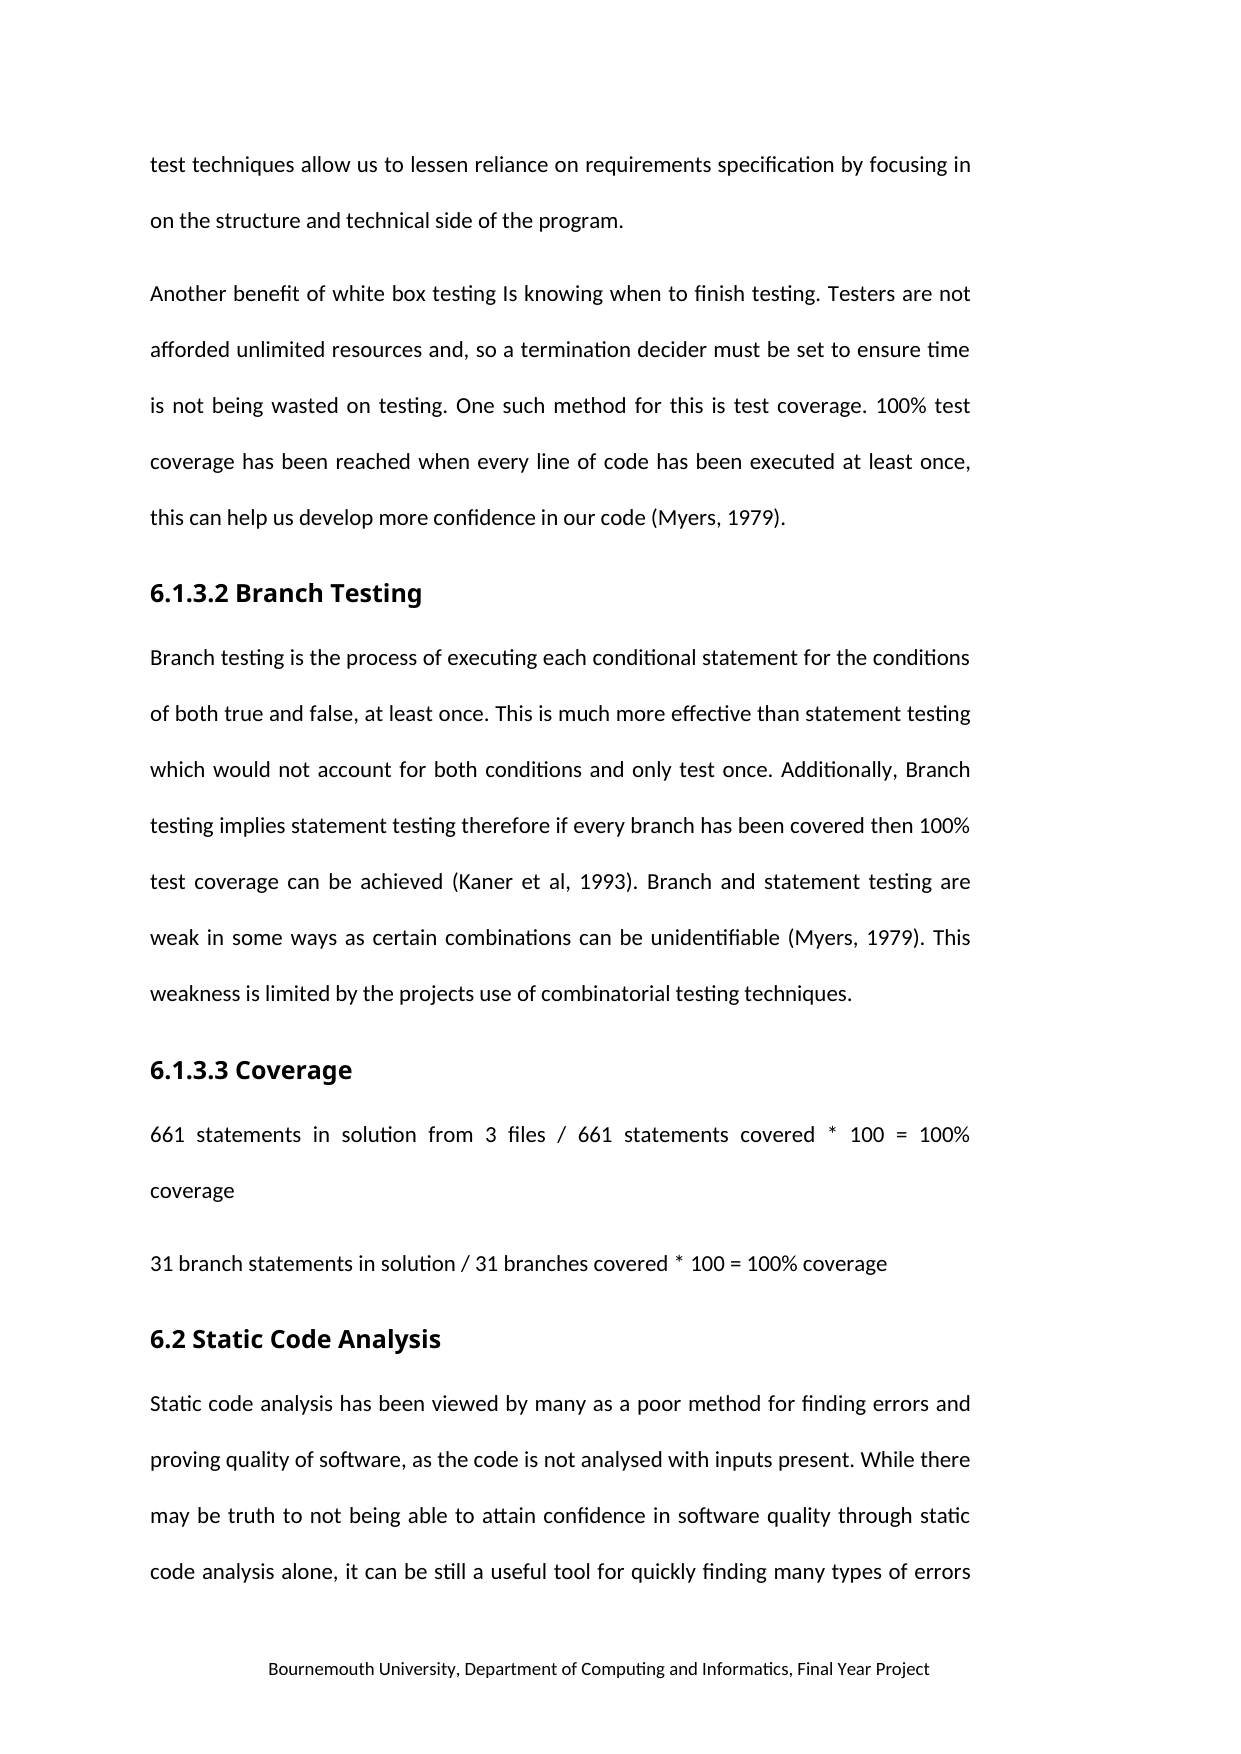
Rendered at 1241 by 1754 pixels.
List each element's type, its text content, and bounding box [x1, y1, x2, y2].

subtitle 6.2 Static Code Analysis [150, 150, 972, 184]
text Static code analysis has been viewed by many as a poor method for finding errors and proving quality of software, as the code is not analysed with inputs present. While there may be truth to not being able to attain confidence in software quality through static code analysis alone, it can be still a useful tool for quickly finding many types of errors that can be easily missed with the human eye. These errors include but are not limited to variables that haven’t been initialised and recursive loop functions etc (Ayewah et al., 2008). As evolutionary algorithms perform recursion until termination condition has been met. Visual Studio now has a built in static code analyser in the form of FxCop therefore, it was beneficial to run it on my code to make sure there were no simple errors missed that might have caused confusion before testing began in terms of locating errors. The results of this static code analysis can be seen in Appendix K. [150, 218, 972, 806]
